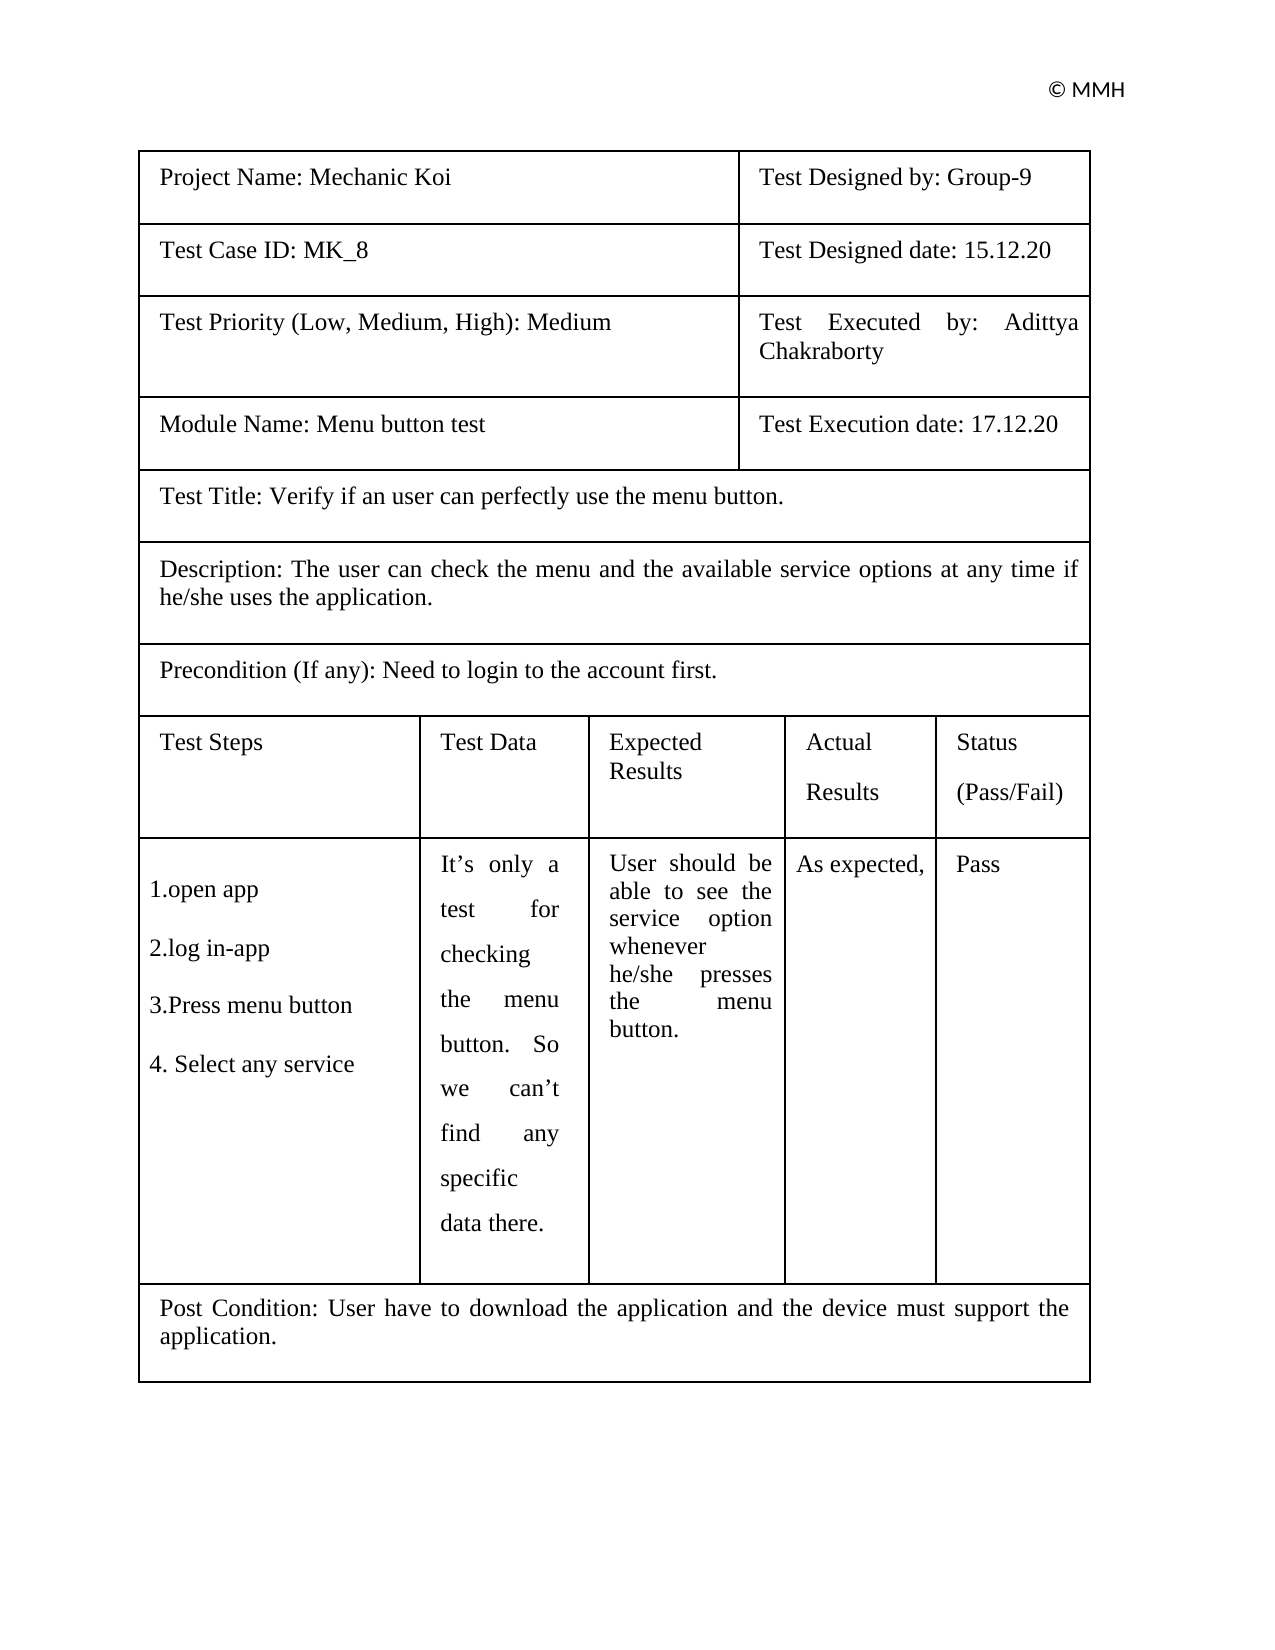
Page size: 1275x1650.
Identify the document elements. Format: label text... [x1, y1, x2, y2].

table_cell Module Name: Menu button test [140, 398, 738, 469]
table_cell Test Data [421, 717, 588, 837]
table_cell Post Condition: User have to download the application and the device must support the application. [140, 1285, 1089, 1381]
table_cell User should be able to see the service option whenever he/she presses the menu button. [590, 839, 784, 1283]
table_header Project Name: Mechanic Koi [140, 152, 738, 222]
table_cell Description: The user can check the menu and the available service options at any time if he/she uses the application. [140, 543, 1089, 642]
table_cell Test Case ID: MK_8 [140, 225, 738, 295]
table_cell Test Executed by: Adittya Chakraborty [740, 297, 1089, 396]
table_cell Precondition (If any): Need to login to the account first. [140, 645, 1089, 715]
table_cell Test Steps [140, 717, 419, 837]
table_cell Test Designed date: 15.12.20 [740, 225, 1089, 295]
table_cell Status (Pass/Fail) [937, 717, 1089, 837]
table_cell Pass [937, 839, 1089, 1283]
table_cell Test Title: Verify if an user can perfectly use the menu button. [140, 471, 1089, 541]
table_cell Test Execution date: 17.12.20 [740, 398, 1089, 469]
table_cell Actual Results [786, 717, 935, 837]
table_cell Test Priority (Low, Medium, High): Medium [140, 297, 738, 396]
table_cell Expected Results [590, 717, 784, 837]
table_cell As expected, [786, 839, 935, 1283]
table_cell It’s only a test for checking the menu button. So we can’t find any specific data there. [421, 839, 588, 1283]
table_header Test Designed by: Group-9 [740, 152, 1089, 222]
table_cell 1.open app 2.log in-app 3.Press menu button 4. Select any service [140, 839, 419, 1283]
